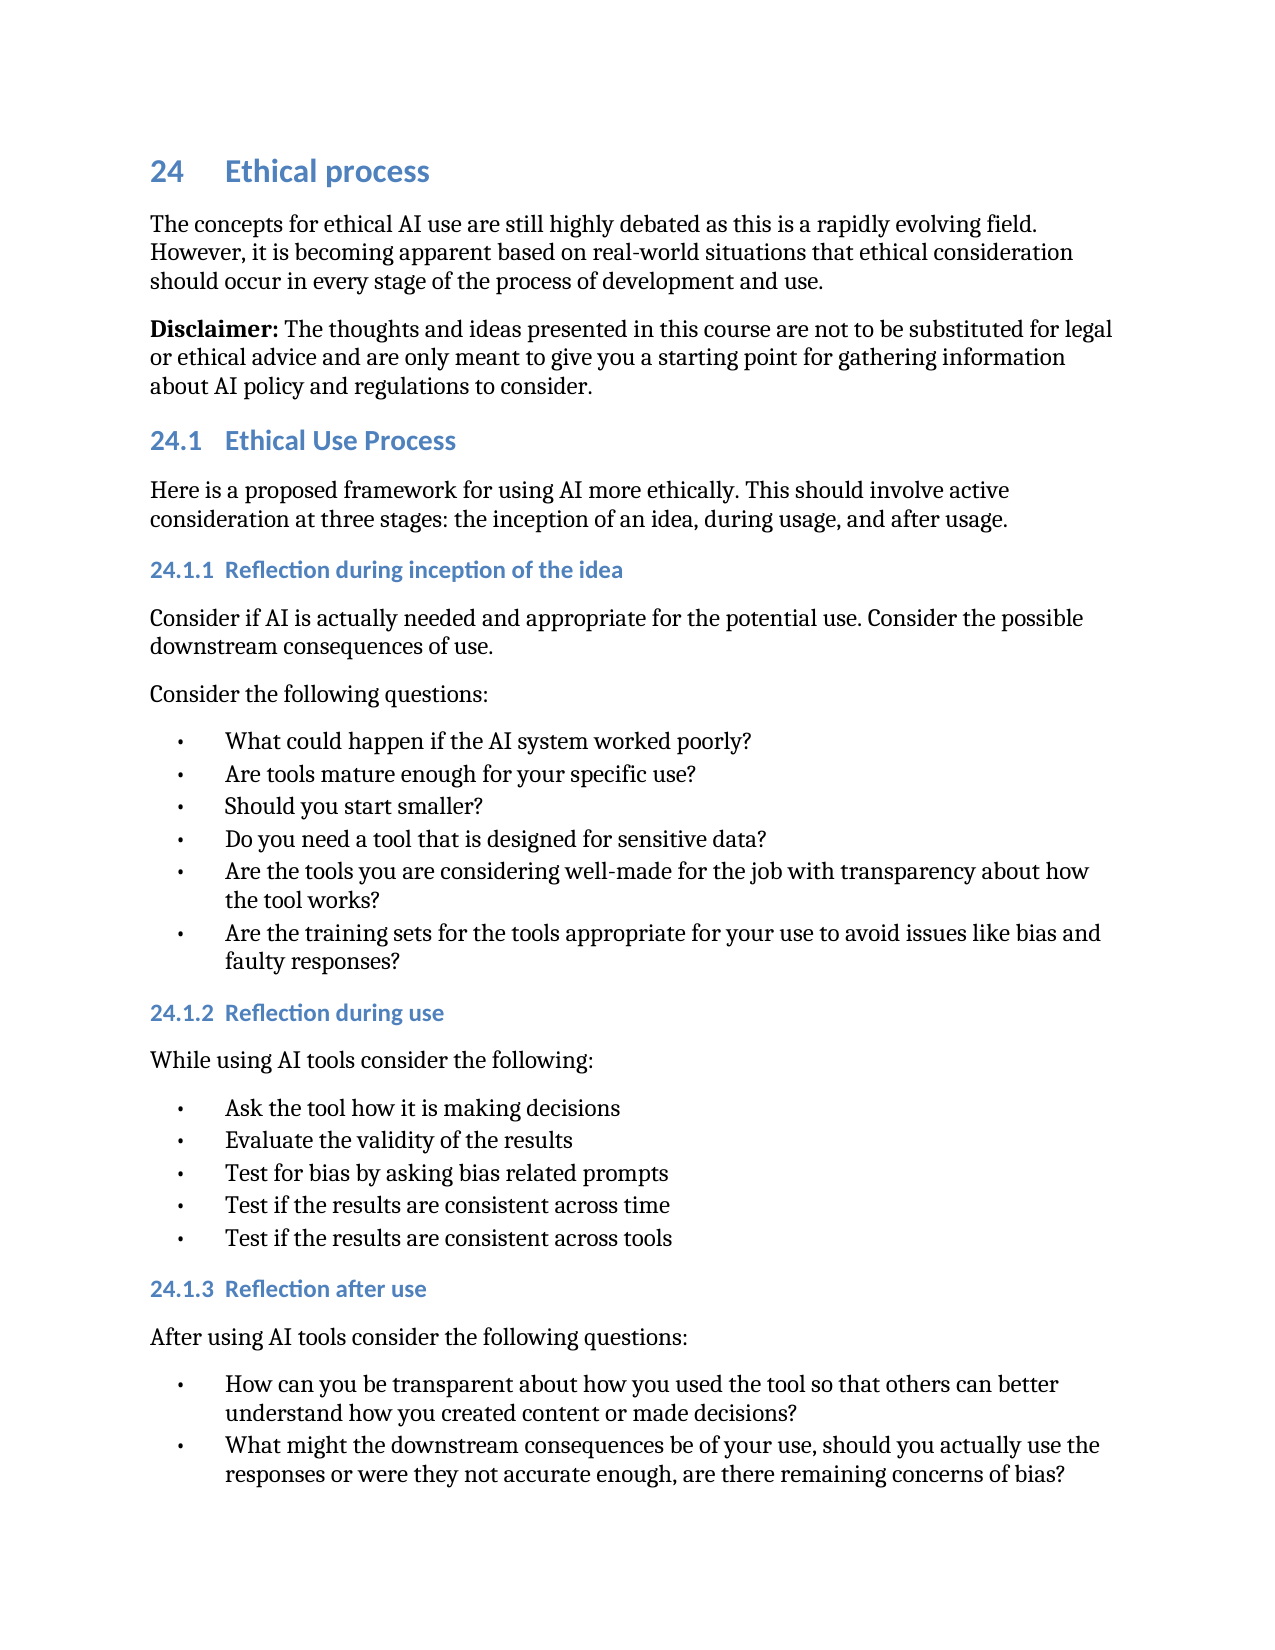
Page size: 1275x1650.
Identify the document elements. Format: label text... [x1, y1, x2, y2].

list Ask the tool how it is making decisions [175, 1094, 1125, 1122]
text While using AI tools consider the following: [150, 1046, 1125, 1075]
list What could happen if the AI system worked poorly? [175, 727, 1125, 756]
list Evaluate the validity of the results [175, 1126, 1125, 1155]
text After using AI tools consider the following questions: [150, 1322, 1125, 1351]
text Here is a proposed framework for using AI more ethically. This should involve active consideration at three stages: the inception of an idea, during usage, and after usage. [150, 476, 1125, 533]
text The concepts for ethical AI use are still highly debated as this is a rapidly evolving field. However, it is becoming apparent based on real-world situations that ethical consideration should occur in every stage of the process of development and use. [150, 209, 1125, 296]
list Are tools mature enough for your specific use? [175, 760, 1125, 788]
list Test if the results are consistent across tools [175, 1224, 1125, 1252]
list What might the downstream consequences be of your use, should you actually use the responses or were they not accurate enough, are there remaining concerns of bias? [175, 1431, 1125, 1489]
list Are the training sets for the tools appropriate for your use to avoid issues like bias and faulty responses? [175, 918, 1125, 976]
subtitle 24.1.1 Reflection during inception of the idea [150, 554, 1125, 585]
list Do you need a tool that is designed for sensitive data? [175, 825, 1125, 853]
subtitle 24.1 Ethical Use Process [150, 422, 1125, 457]
text Consider if AI is actually needed and appropriate for the potential use. Consider the possible downstream consequences of use. [150, 603, 1125, 661]
list Test for bias by asking bias related prompts [175, 1159, 1125, 1187]
text Consider the following questions: [150, 680, 1125, 708]
list Should you start smaller? [175, 792, 1125, 821]
list How can you be transparent about how you used the tool so that others can better understand how you created content or made decisions? [175, 1370, 1125, 1427]
subtitle 24.1.3 Reflection after use [150, 1273, 1125, 1304]
subtitle 24.1.2 Reflection during use [150, 997, 1125, 1027]
subtitle 24 Ethical process [150, 150, 1125, 191]
list Test if the results are consistent across time [175, 1191, 1125, 1220]
list Are the tools you are considering well-made for the job with transparency about how the tool works? [175, 857, 1125, 915]
